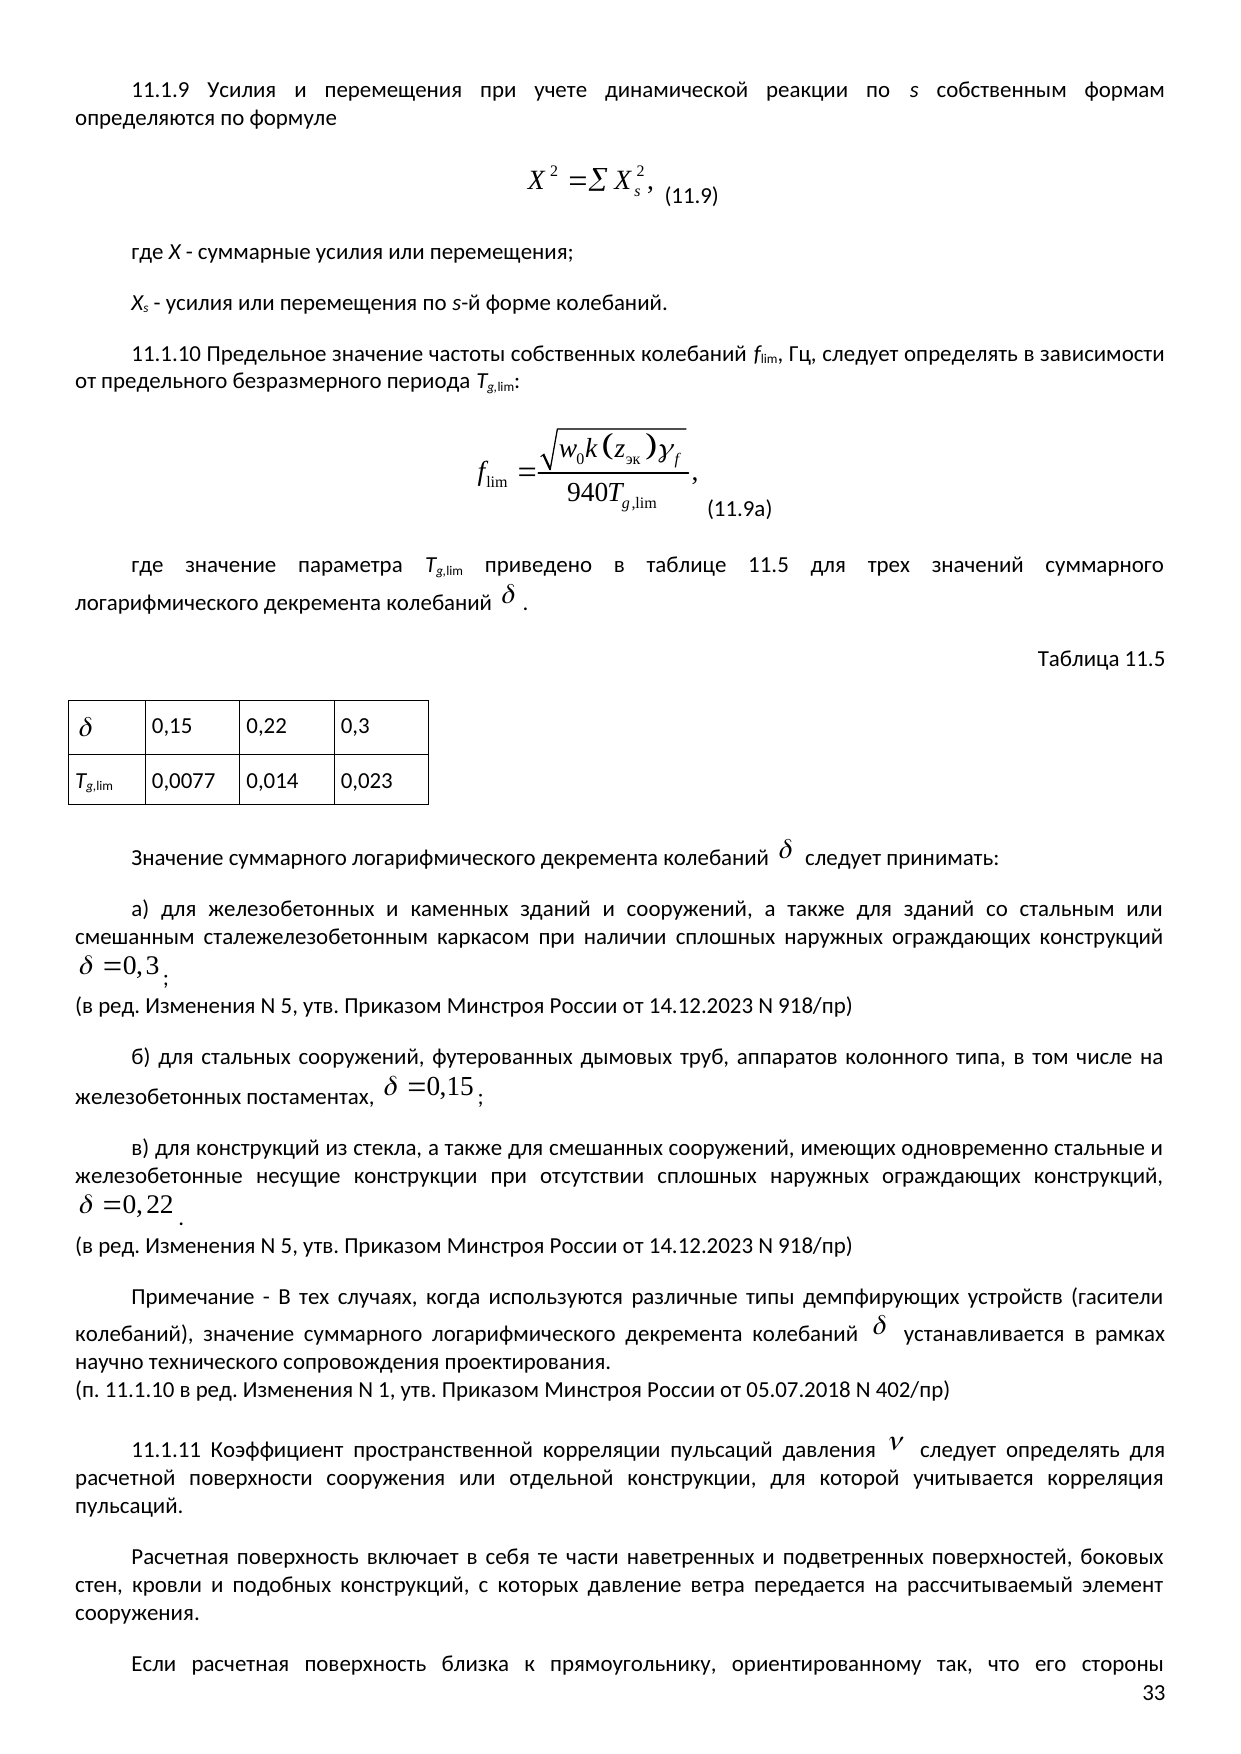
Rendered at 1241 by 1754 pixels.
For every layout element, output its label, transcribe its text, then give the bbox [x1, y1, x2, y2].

table_header 0,22 [240, 701, 334, 754]
table_cell Tg,lim [69, 755, 145, 804]
text (11.9) [75, 159, 1165, 209]
table_cell 0,023 [335, 755, 428, 804]
table_cell 0,014 [240, 755, 334, 804]
text Расчетная поверхность включает в себя те части наветренных и подветренных поверхностей, боковых стен, кровли и подобных конструкций, с которых давление ветра передается на рассчитываемый элемент сооружения. [75, 1542, 1165, 1626]
text 11.1.10 Предельное значение частоты собственных колебаний flim, Гц, следует определять в зависимости от предельного безразмерного периода Tg,lim: [75, 339, 1165, 395]
text в) для конструкций из стекла, а также для смешанных сооружений, имеющих одновременно стальные и железобетонные несущие конструкции при отсутствии сплошных наружных ограждающих конструкций, . [75, 1133, 1165, 1231]
table_header [69, 701, 145, 754]
text где X - суммарные усилия или перемещения; [75, 237, 1165, 265]
text (п. 11.1.10 в ред. Изменения N 1, утв. Приказом Минстроя России от 05.07.2018 N 402/пр) [75, 1375, 1165, 1403]
text Xs - усилия или перемещения по s-й форме колебаний. [75, 288, 1165, 316]
text Значение суммарного логарифмического декремента колебаний следует принимать: [75, 833, 1165, 871]
text а) для железобетонных и каменных зданий и сооружений, а также для зданий со стальным или смешанным сталежелезобетонным каркасом при наличии сплошных наружных ограждающих конструкций ; [75, 894, 1165, 991]
text (11.9а) [75, 423, 1165, 522]
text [75, 1649, 1165, 1677]
text 11.1.11 Коэффициент пространственной корреляции пульсаций давления следует определять для расчетной поверхности сооружения или отдельной конструкции, для которой учитывается корреляция пульсаций. [75, 1431, 1165, 1519]
text 11.1.9 Усилия и перемещения при учете динамической реакции по s собственным формам определяются по формуле [75, 75, 1165, 131]
table_header 0,3 [335, 701, 428, 754]
text (в ред. Изменения N 5, утв. Приказом Минстроя России от 14.12.2023 N 918/пр) [75, 1231, 1165, 1259]
text Примечание - В тех случаях, когда используются различные типы демпфирующих устройств (гасители колебаний), значение суммарного логарифмического декремента колебаний устанавливается в рамках научно технического сопровождения проектирования. [75, 1282, 1165, 1375]
text (в ред. Изменения N 5, утв. Приказом Минстроя России от 14.12.2023 N 918/пр) [75, 991, 1165, 1019]
text б) для стальных сооружений, футерованных дымовых труб, аппаратов колонного типа, в том числе на железобетонных постаментах, ; [75, 1042, 1165, 1110]
text где значение параметра Tg,lim приведено в таблице 11.5 для трех значений суммарного логарифмического декремента колебаний . [75, 550, 1165, 616]
table_header 0,15 [146, 701, 239, 754]
table_cell 0,0077 [146, 755, 239, 804]
text Таблица 11.5 [75, 644, 1165, 672]
